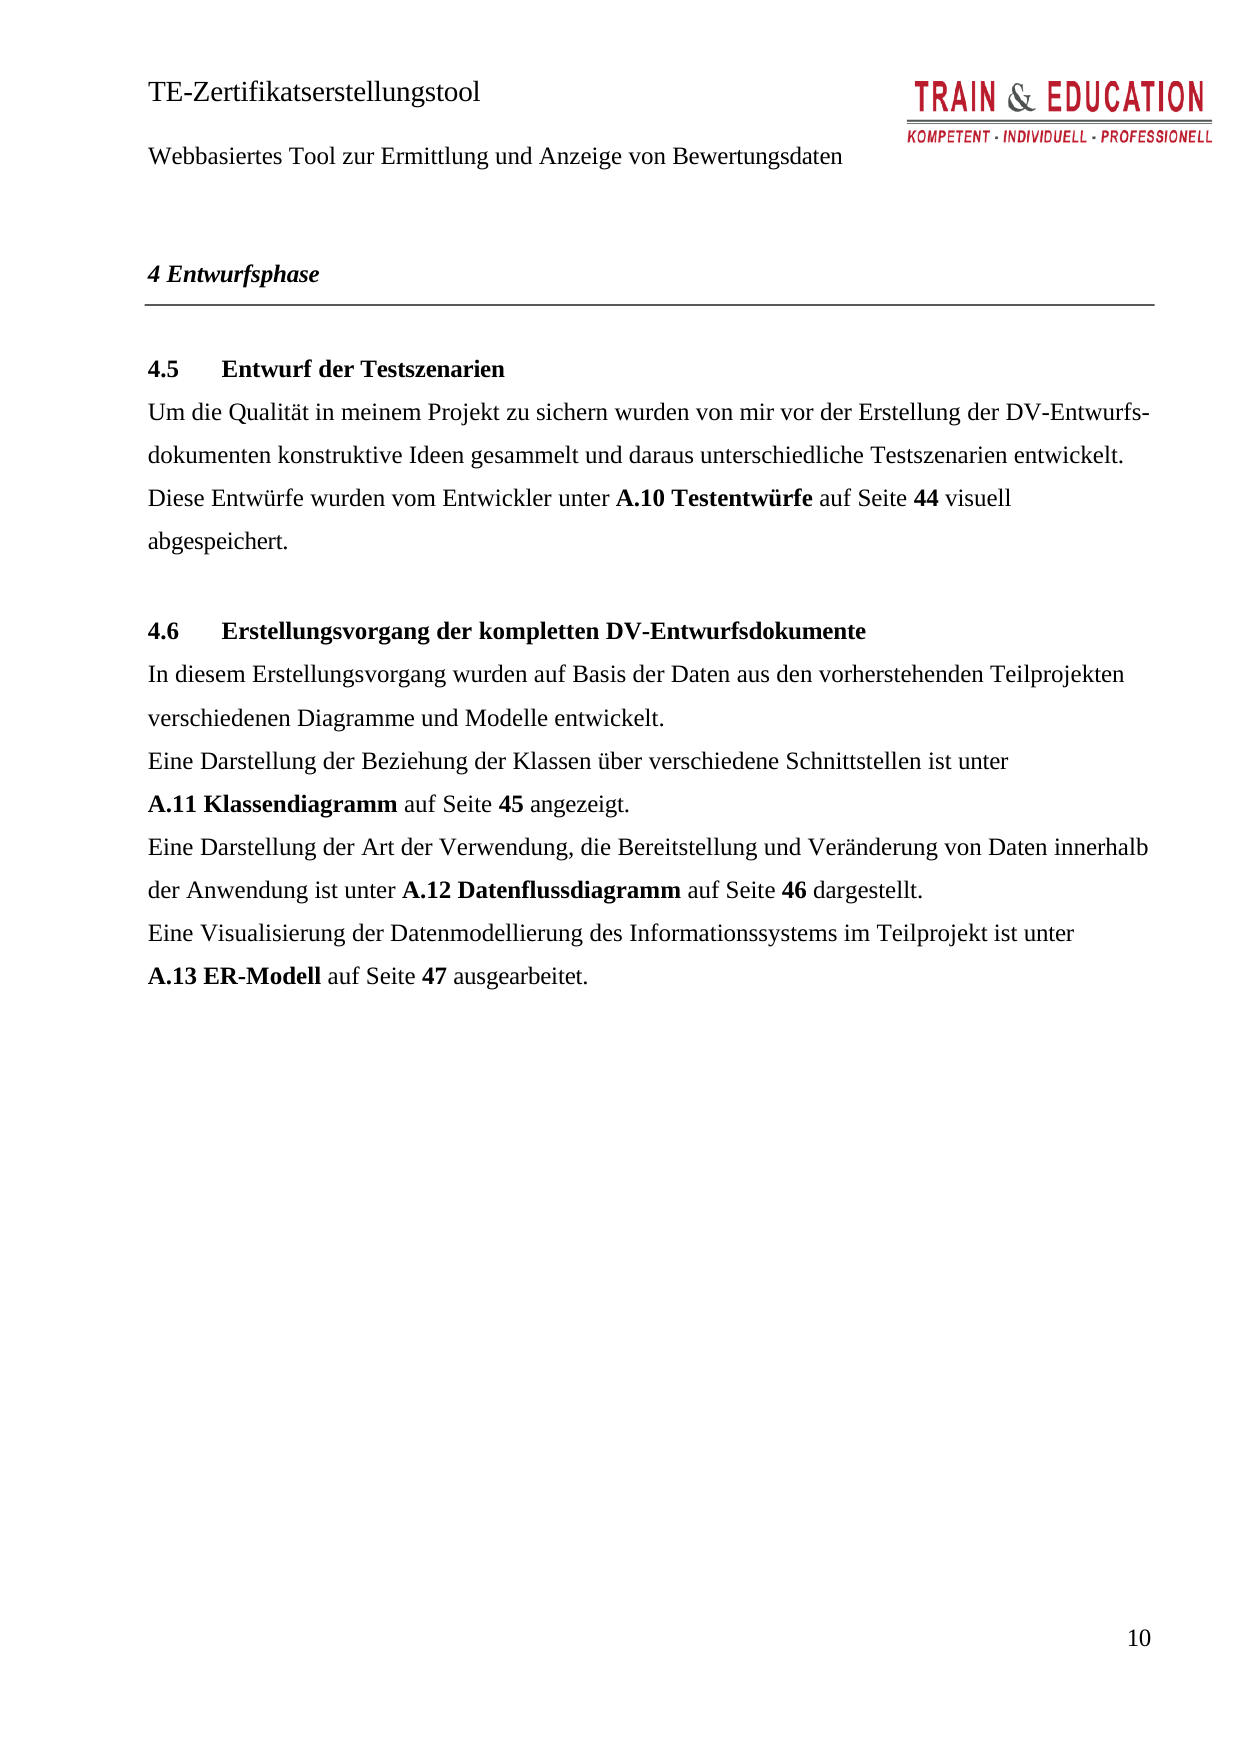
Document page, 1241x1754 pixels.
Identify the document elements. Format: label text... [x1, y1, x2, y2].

text 4 Entwurfsphase [148, 259, 1178, 288]
text Eine Visualisierung der Datenmodellierung des Informationssystems im Teilprojekt ist unter [148, 918, 1178, 947]
text Diese Entwürfe wurden vom Entwickler unter A.10 Testentwürfe auf Seite 44 visuell abgespeichert. [148, 483, 1143, 555]
subtitle Erstellungsvorgang der kompletten DV-Entwurfsdokumente [148, 616, 1178, 645]
text Eine Darstellung der Art der Verwendung, die Bereitstellung und Veränderung von Daten innerhalb der Anwendung ist unter A.12 Datenflussdiagramm auf Seite 46 dargestellt. [148, 832, 1150, 904]
text A.11 Klassendiagramm auf Seite 45 angezeigt. [148, 789, 1178, 818]
text Um die Qualität in meinem Projekt zu sichern wurden von mir vor der Erstellung der DV-Entwurfs- dokumenten konstruktive Ideen gesammelt und daraus unterschiedliche Testszenarien entwickelt. [148, 397, 1178, 468]
text In diesem Erstellungsvorgang wurden auf Basis der Daten aus den vorherstehenden Teilprojekten verschiedenen Diagramme und Modelle entwickelt. [148, 659, 1178, 731]
picture [906, 81, 1213, 143]
subtitle Entwurf der Testszenarien [148, 354, 1178, 382]
text Eine Darstellung der Beziehung der Klassen über verschiedene Schnittstellen ist unter [148, 746, 1178, 774]
list ER-Modell auf Seite 47 ausgearbeitet. [148, 961, 1178, 990]
